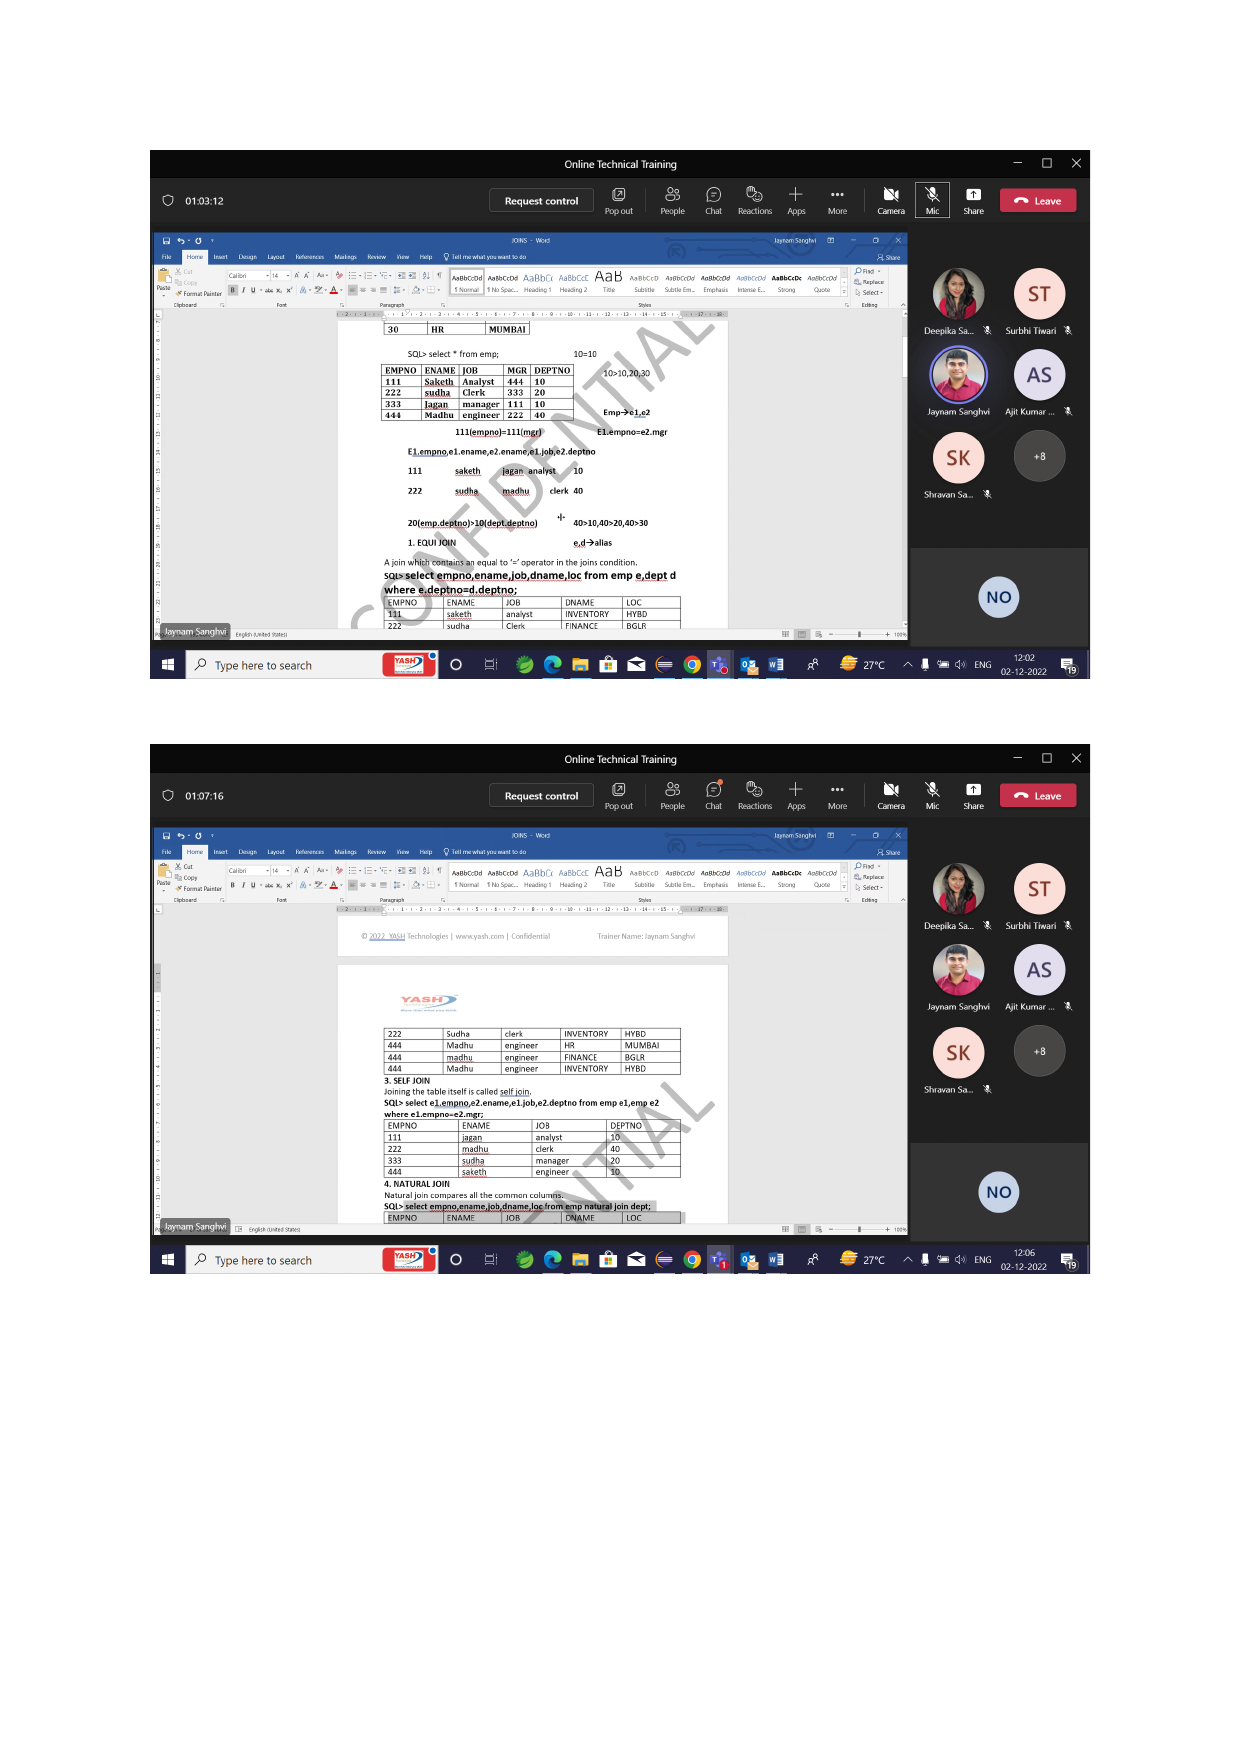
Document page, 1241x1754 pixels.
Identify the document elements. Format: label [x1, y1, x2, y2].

picture [150, 744, 1091, 1274]
picture [150, 150, 1091, 679]
